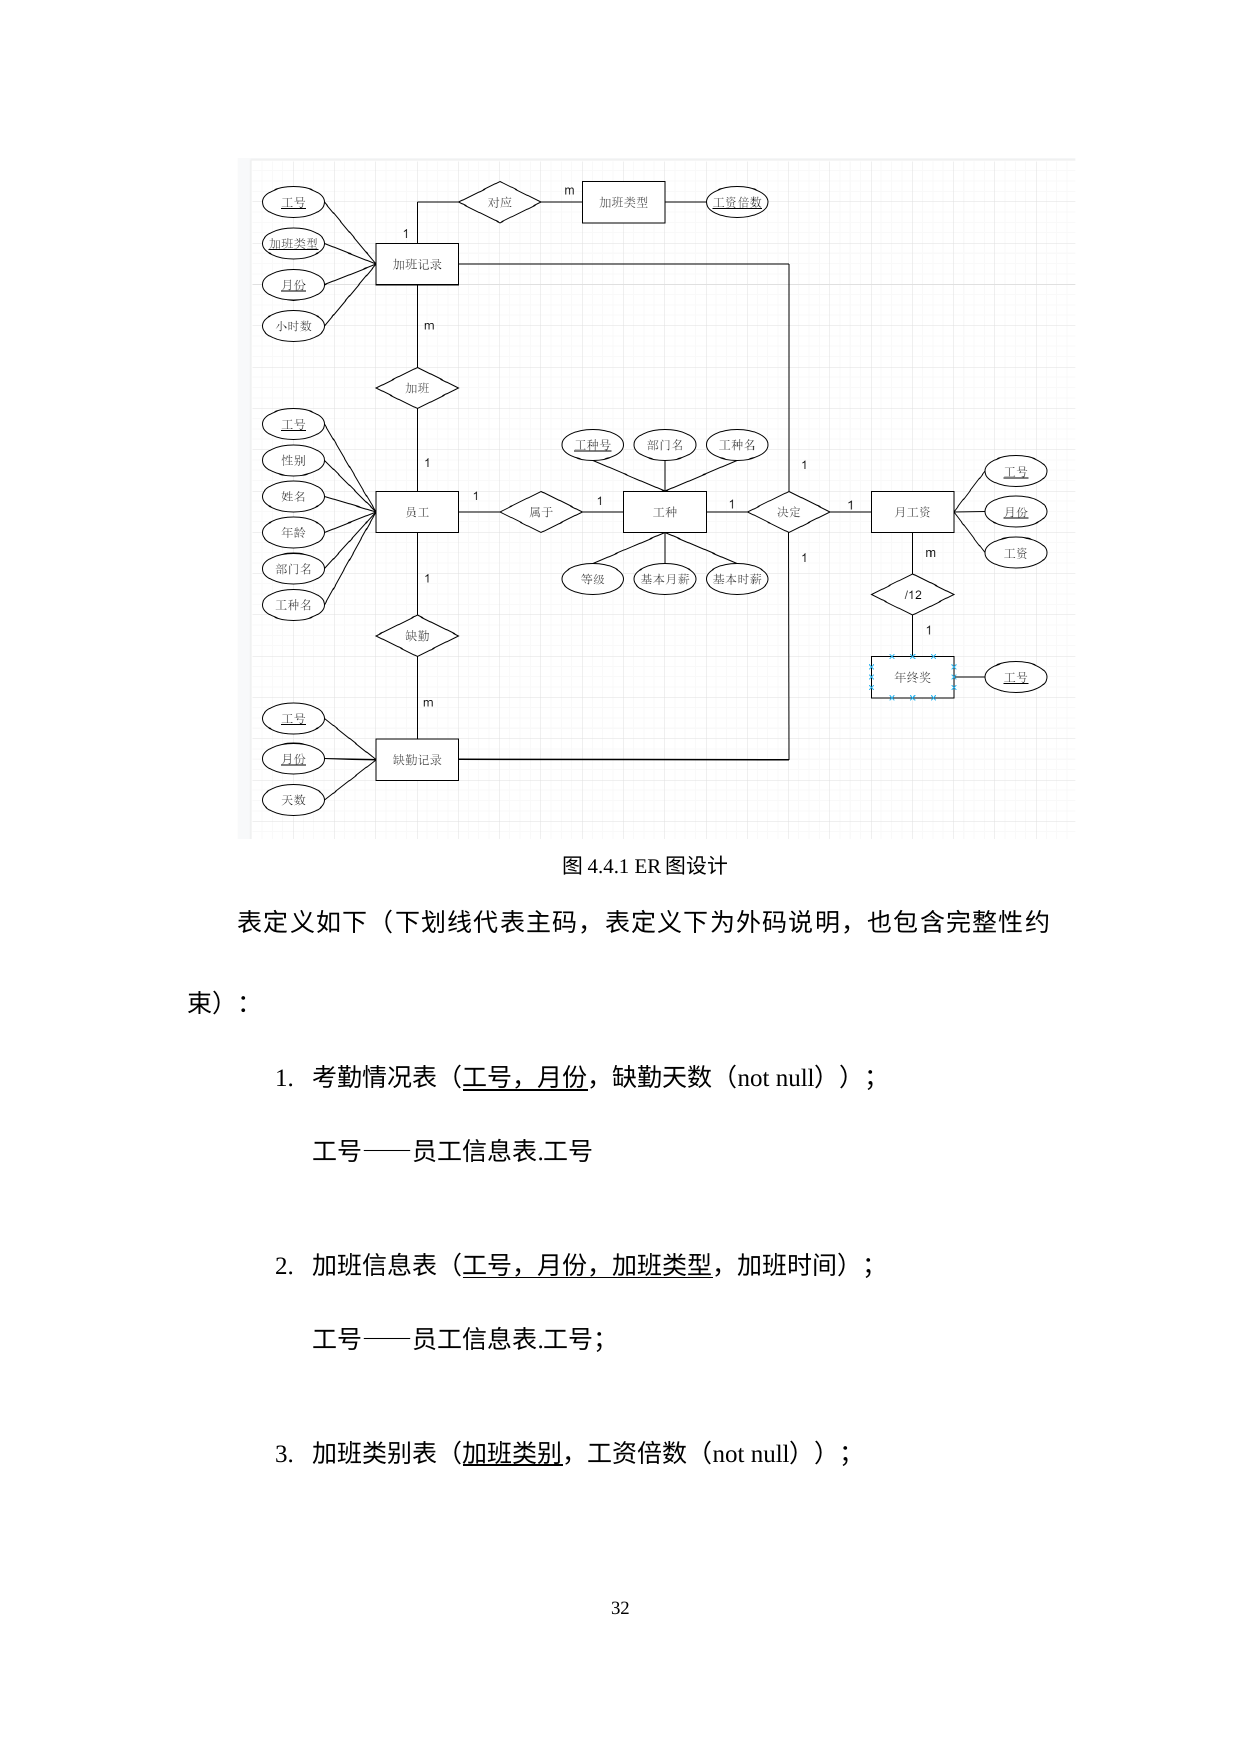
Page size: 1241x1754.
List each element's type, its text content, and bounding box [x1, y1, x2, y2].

text 图4.4.1 ER图设计 [187, 848, 1053, 881]
list 工号——员工信息表.工号； [312, 1305, 1053, 1370]
picture [237, 158, 1076, 839]
list 考勤情况表（工号，月份，缺勤天数（not null））； [275, 1043, 1053, 1108]
text 表定义如下（下划线代表主码，表定义下为外码说明，也包含完整性约束）： [187, 888, 1053, 1034]
list 工号——员工信息表.工号 [312, 1117, 1053, 1182]
list 加班信息表（工号，月份，加班类型，加班时间）； [275, 1231, 1053, 1296]
list 加班类别表（加班类别，工资倍数（not null））； [275, 1419, 1053, 1484]
